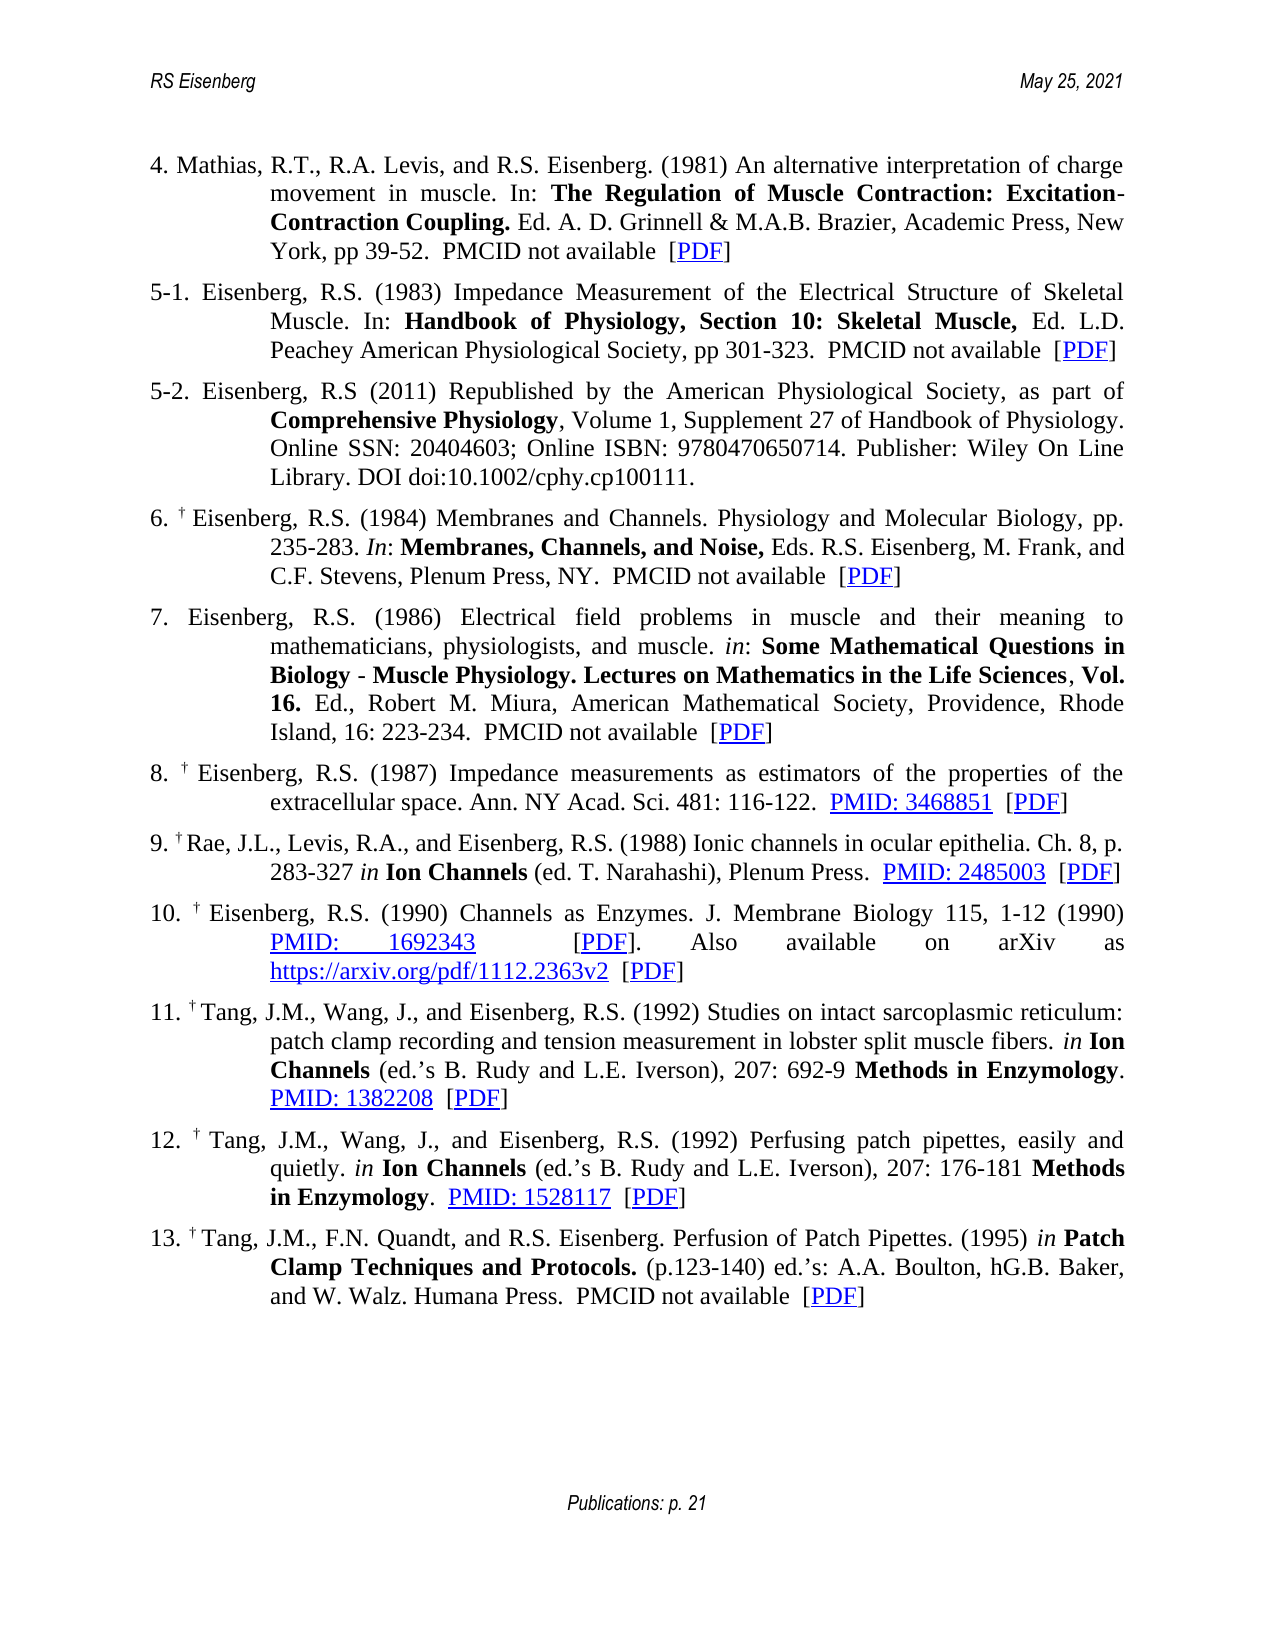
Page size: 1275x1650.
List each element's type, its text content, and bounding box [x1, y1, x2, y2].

text 12. † Tang, J.M., Wang, J., and Eisenberg, R.S. (1992) Perfusing patch pipettes, easily and quietly. in Ion Channels (ed.’s B. Rudy and L.E. Iverson), 207: 176-181 Methods in Enzymology. PMID: 1528117 [PDF] [150, 1125, 1125, 1211]
text 8. † Eisenberg, R.S. (1987) Impedance measurements as estimators of the properties of the extracellular space. Ann. NY Acad. Sci. 481: 116-122. PMID: 3468851 [PDF] [150, 758, 1125, 816]
text 11. † Tang, J.M., Wang, J., and Eisenberg, R.S. (1992) Studies on intact sarcoplasmic reticulum: patch clamp recording and tension measurement in lobster split muscle fibers. in Ion Channels (ed.’s B. Rudy and L.E. Iverson), 207: 692-9 Methods in Enzymology. PMID: 1382208 [PDF] [150, 997, 1125, 1112]
text 13. † Tang, J.M., F.N. Quandt, and R.S. Eisenberg. Perfusion of Patch Pipettes. (1995) in Patch Clamp Techniques and Protocols. (p.123-140) ed.’s: A.A. Boulton, hG.B. Baker, and W. Walz. Humana Press. PMCID not available [PDF] [150, 1223, 1125, 1310]
text 10. † Eisenberg, R.S. (1990) Channels as Enzymes. J. Membrane Biology 115, 1-12 (1990) PMID: 1692343 [PDF]. Also available on arXiv as https://arxiv.org/pdf/1112.2363v2 [PDF] [150, 898, 1125, 985]
text 6. † Eisenberg, R.S. (1984) Membranes and Channels. Physiology and Molecular Biology, pp. 235-283. In: Membranes, Channels, and Noise, Eds. R.S. Eisenberg, M. Frank, and C.F. Stevens, Plenum Press, NY. PMCID not available [PDF] [150, 503, 1125, 590]
text 9. † Rae, J.L., Levis, R.A., and Eisenberg, R.S. (1988) Ionic channels in ocular epithelia. Ch. 8, p. 283-327 in Ion Channels (ed. T. Narahashi), Plenum Press. PMID: 2485003 [PDF] [150, 828, 1125, 886]
text 5-1. Eisenberg, R.S. (1983) Impedance Measurement of the Electrical Structure of Skeletal Muscle. In: Handbook of Physiology, Section 10: Skeletal Muscle, Ed. L.D. Peachey American Physiological Society, pp 301-323. PMCID not available [PDF] [150, 277, 1125, 363]
text 5-2. Eisenberg, R.S (2011) Republished by the American Physiological Society, as part of Comprehensive Physiology, Volume 1, Supplement 27 of Handbook of Physiology. Online SSN: 20404603; Online ISBN: 9780470650714. Publisher: Wiley On Line Library. DOI doi:10.1002/cphy.cp100111. [150, 376, 1125, 491]
text 7. Eisenberg, R.S. (1986) Electrical field problems in muscle and their meaning to mathematicians, physiologists, and muscle. in: Some Mathematical Questions in Biology - Muscle Physiology. Lectures on Mathematics in the Life Sciences, Vol. 16. Ed., Robert M. Miura, American Mathematical Society, Providence, Rhode Island, 16: 223-234. PMCID not available [PDF] [150, 602, 1125, 746]
text 4. Mathias, R.T., R.A. Levis, and R.S. Eisenberg. (1981) An alternative interpretation of charge movement in muscle. In: The Regulation of Muscle Contraction: Excitation-Contraction Coupling. Ed. A. D. Grinnell & M.A.B. Brazier, Academic Press, New York, pp 39-52. PMCID not available [PDF] [150, 150, 1125, 265]
